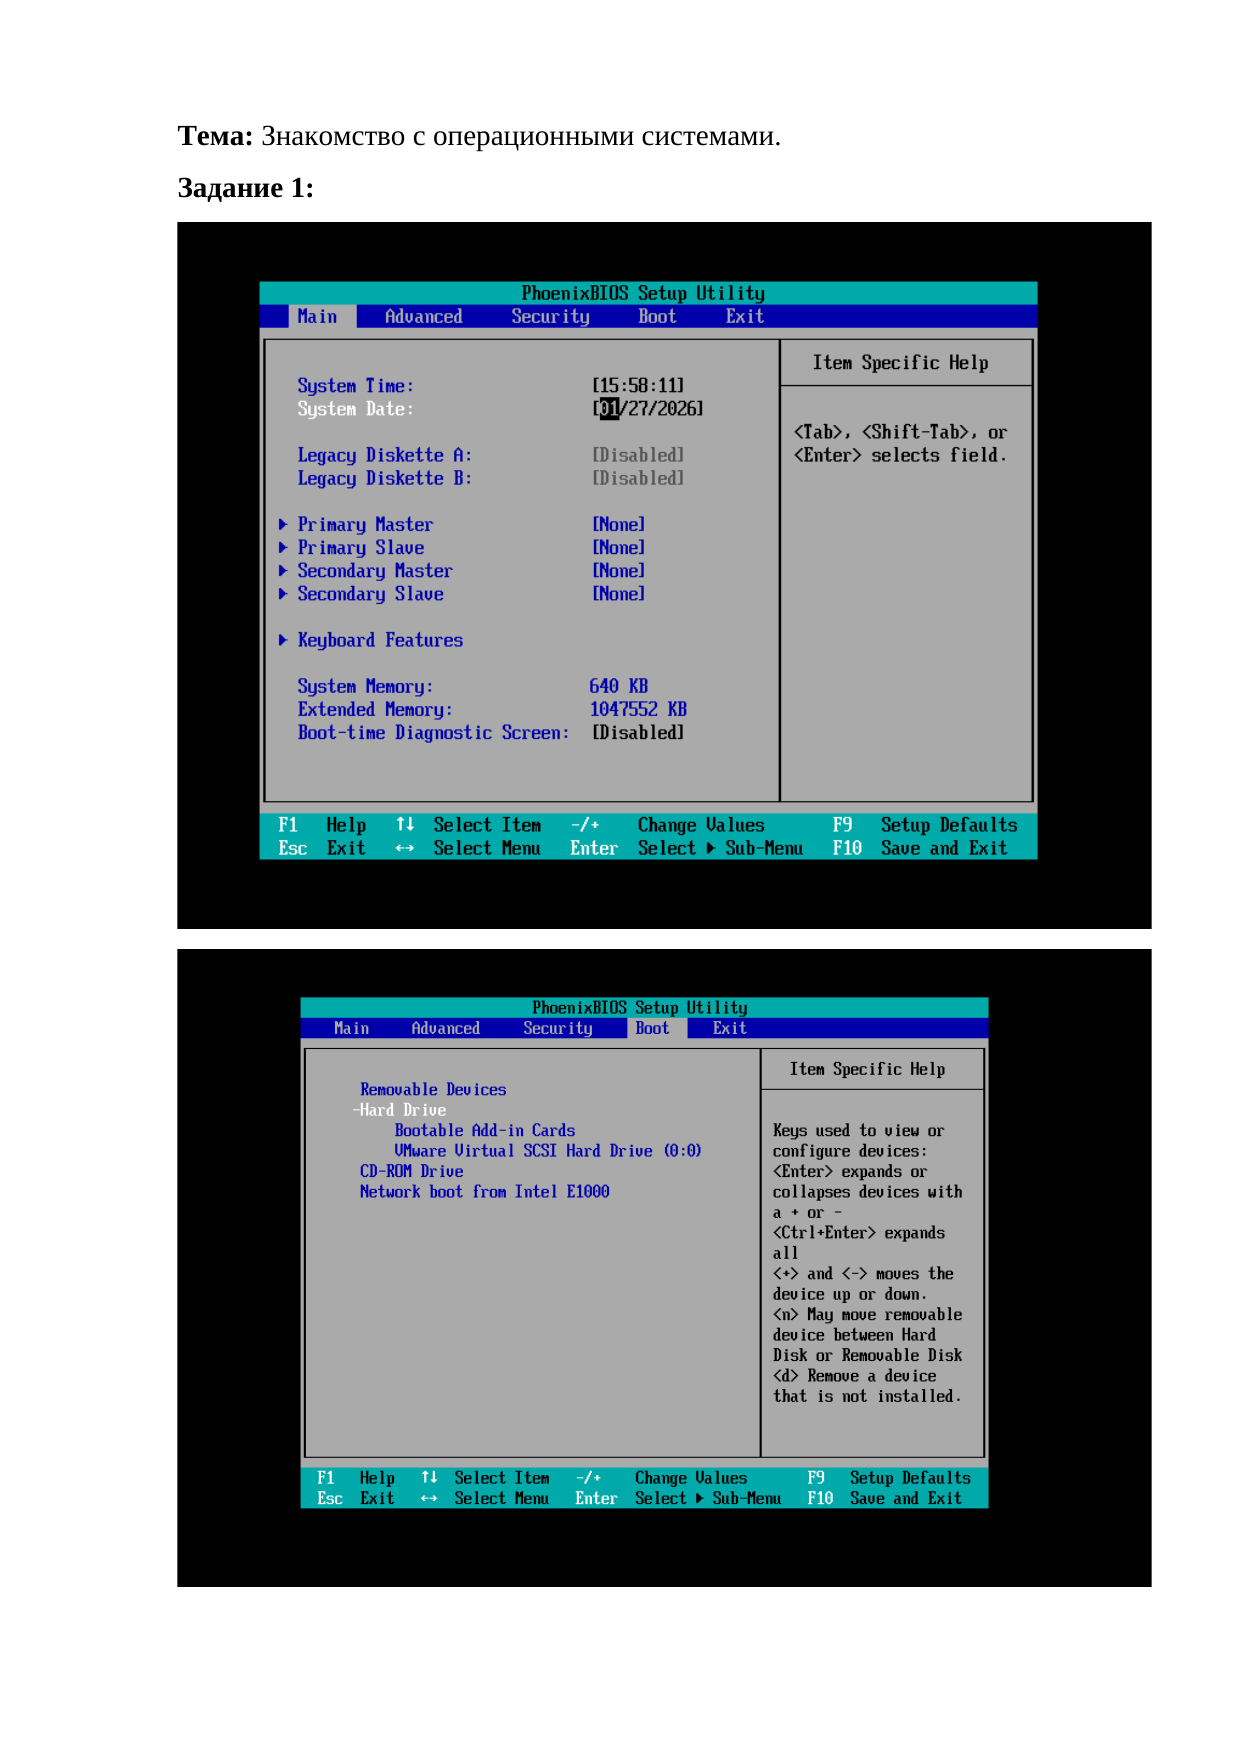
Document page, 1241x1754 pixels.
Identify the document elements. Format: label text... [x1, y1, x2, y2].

text Тема: Знакомство с операционными системами. [177, 118, 1152, 152]
text Задание 1: [177, 170, 1152, 204]
picture [177, 949, 1152, 1587]
picture [177, 222, 1152, 929]
